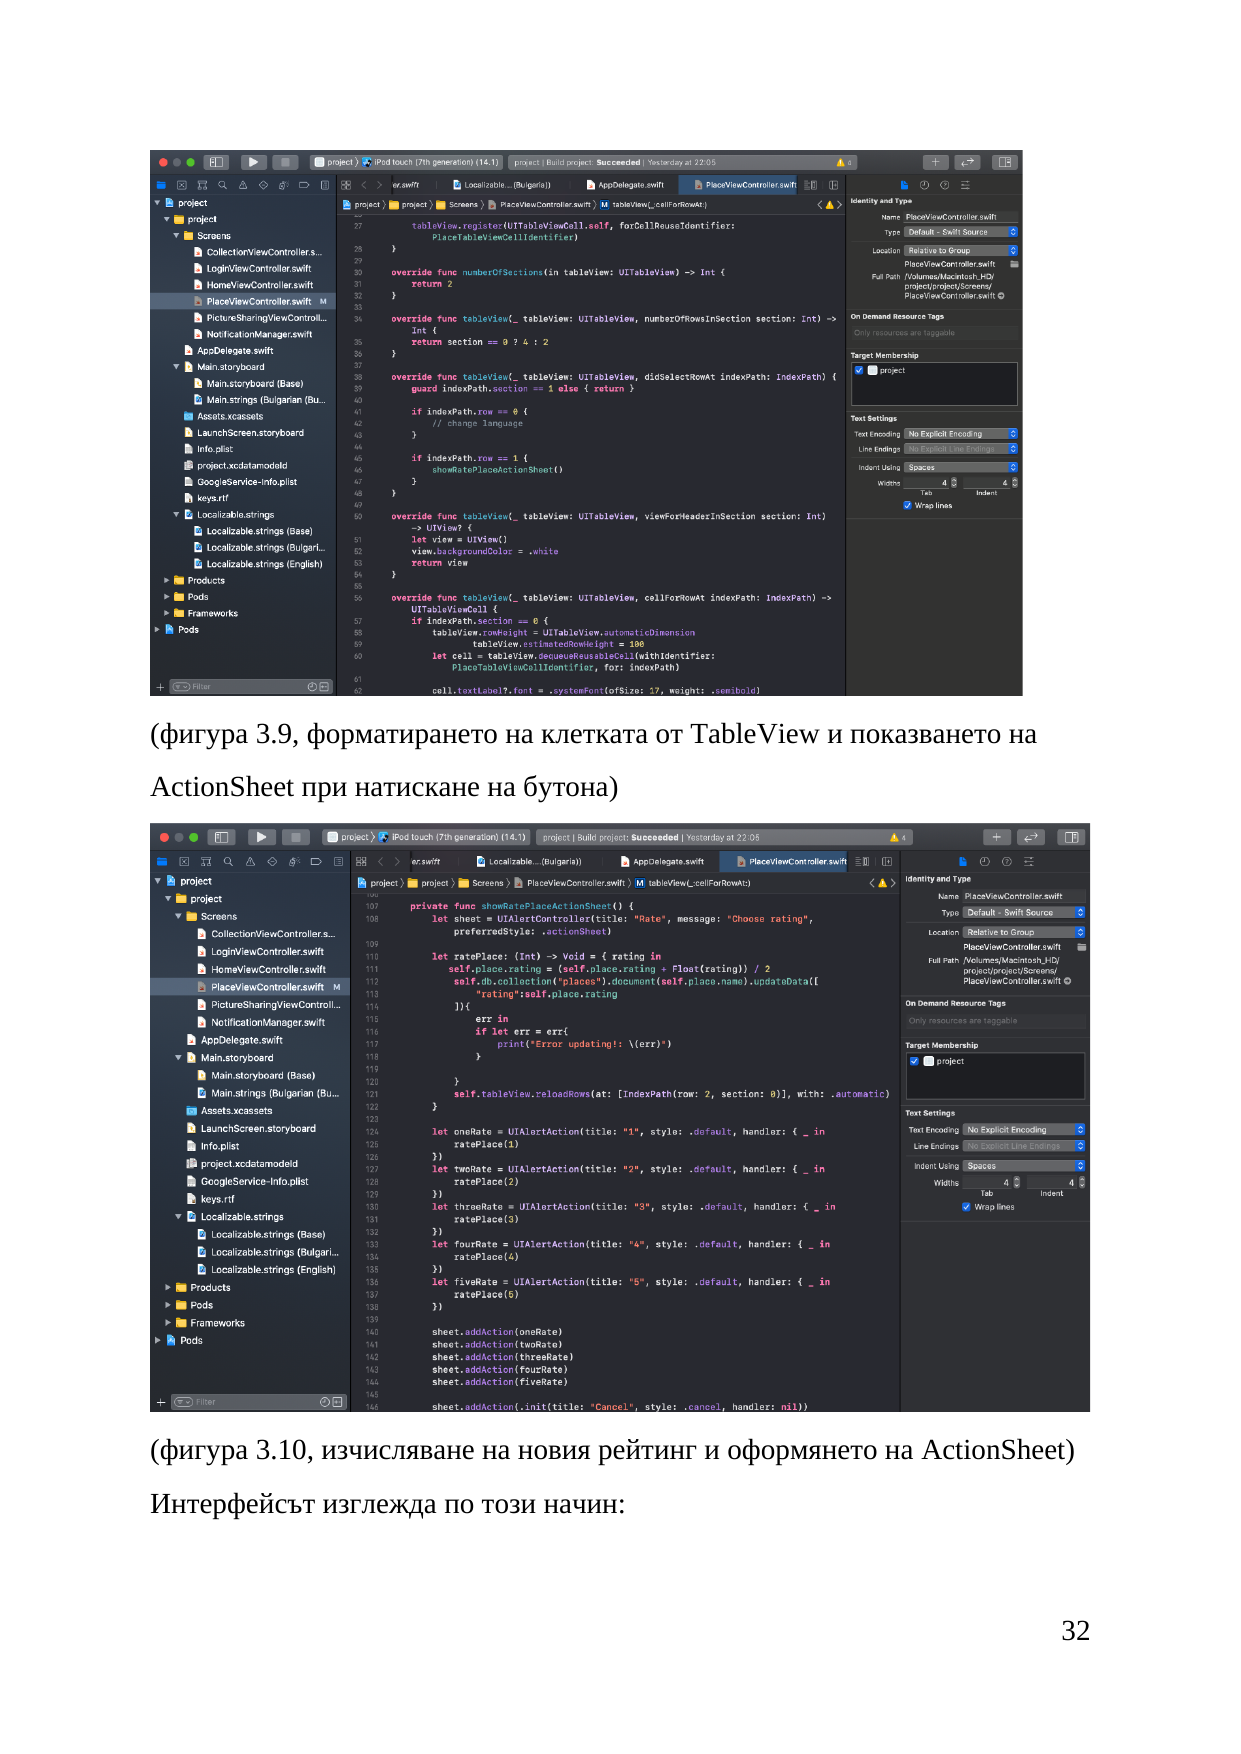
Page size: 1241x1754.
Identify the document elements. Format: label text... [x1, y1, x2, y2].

text (фигура 3.9, форматирането на клетката от TableView и показването на ActionSheet при натискане на бутона) [150, 716, 1090, 803]
picture [150, 150, 1023, 696]
text (фигура 3.10, изчисляване на новия рейтинг и оформянето на ActionSheet) [150, 1432, 1090, 1465]
picture [150, 823, 1091, 1412]
text Интерфейсът изглежда по този начин: [150, 1486, 1090, 1519]
